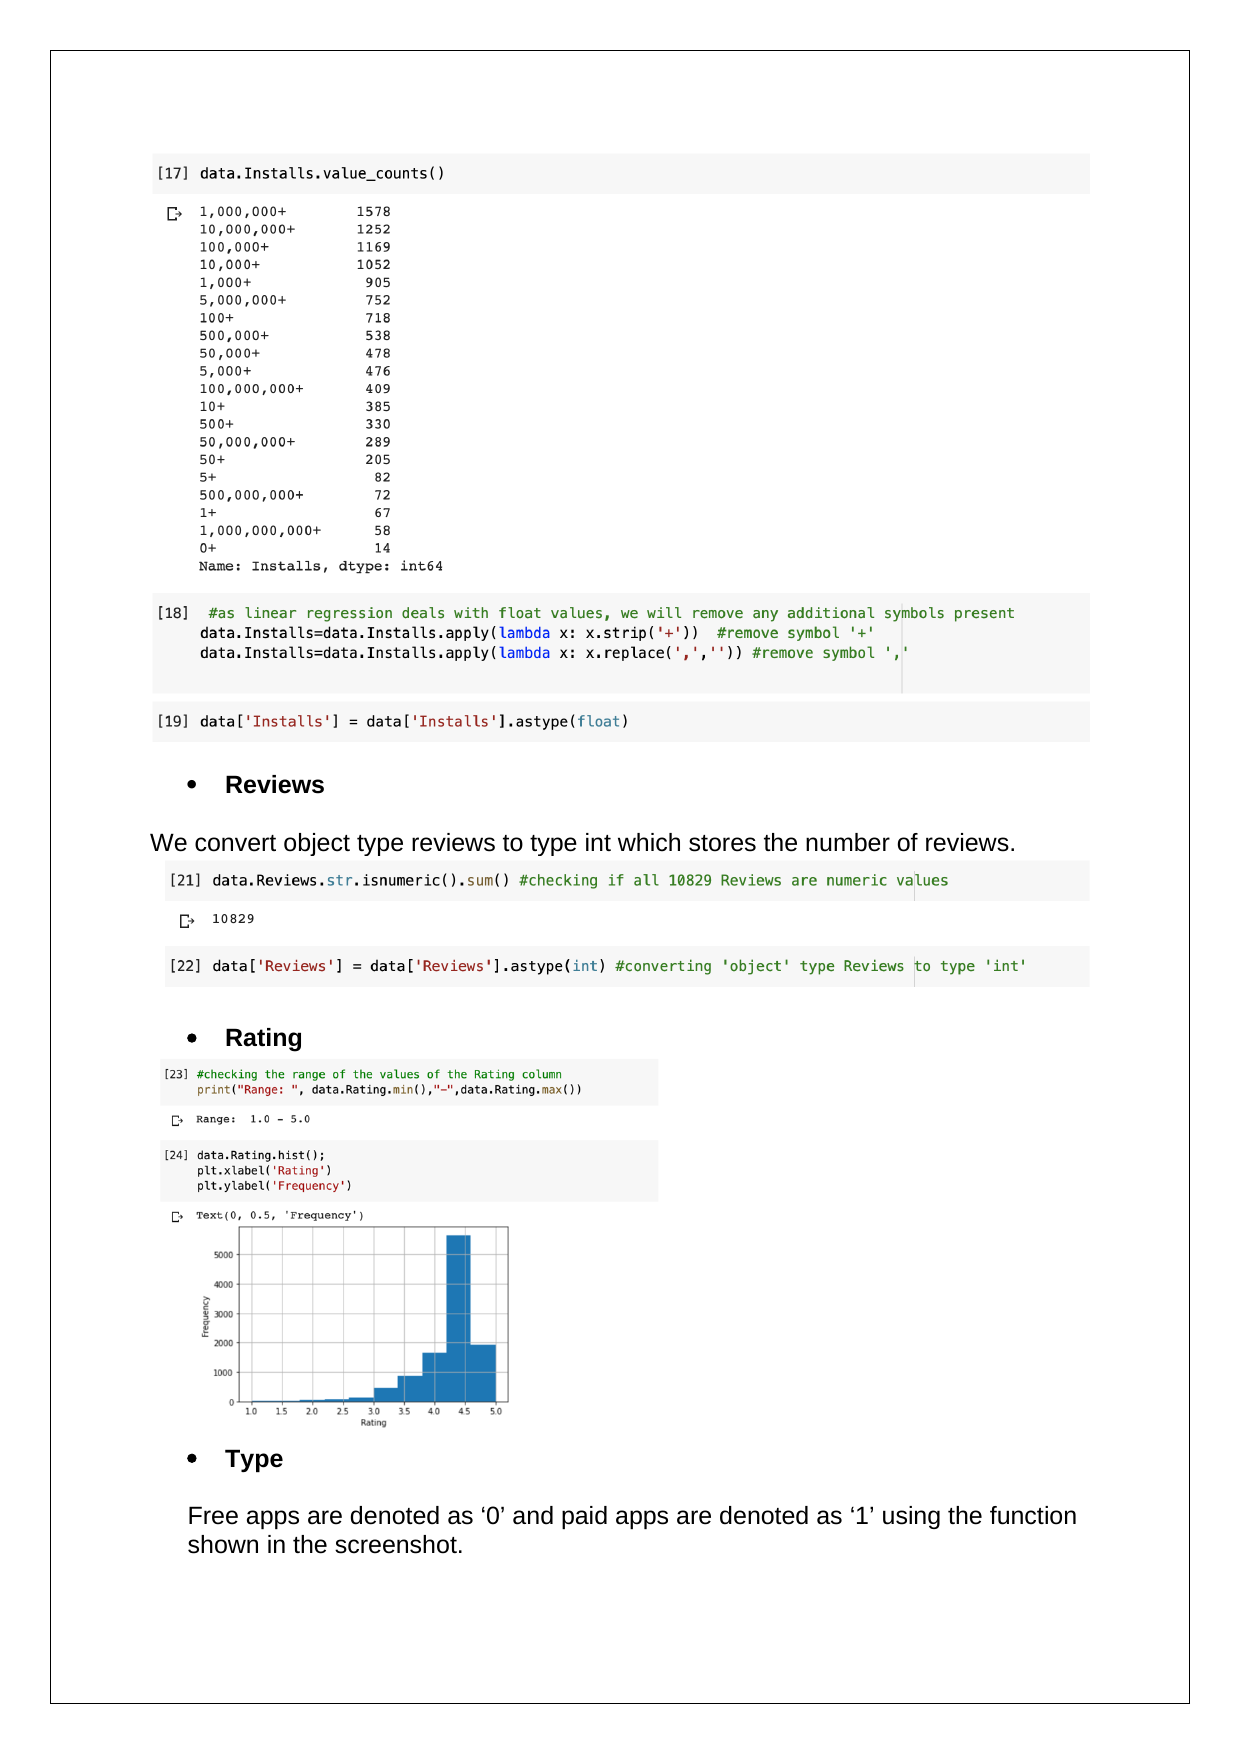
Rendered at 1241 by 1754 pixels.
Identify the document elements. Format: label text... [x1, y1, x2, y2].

text Free apps are denoted as ‘0’ and paid apps are denoted as ‘1’ using the function shown in the screenshot. [187, 1501, 1090, 1559]
list Reviews [187, 770, 1090, 799]
picture [150, 150, 1090, 742]
picture [150, 856, 1090, 995]
picture [150, 1052, 659, 1444]
list Rating [187, 1023, 1090, 1052]
text We convert object type reviews to type int which stores the number of reviews. [150, 828, 1090, 856]
list Type [187, 1443, 1090, 1472]
